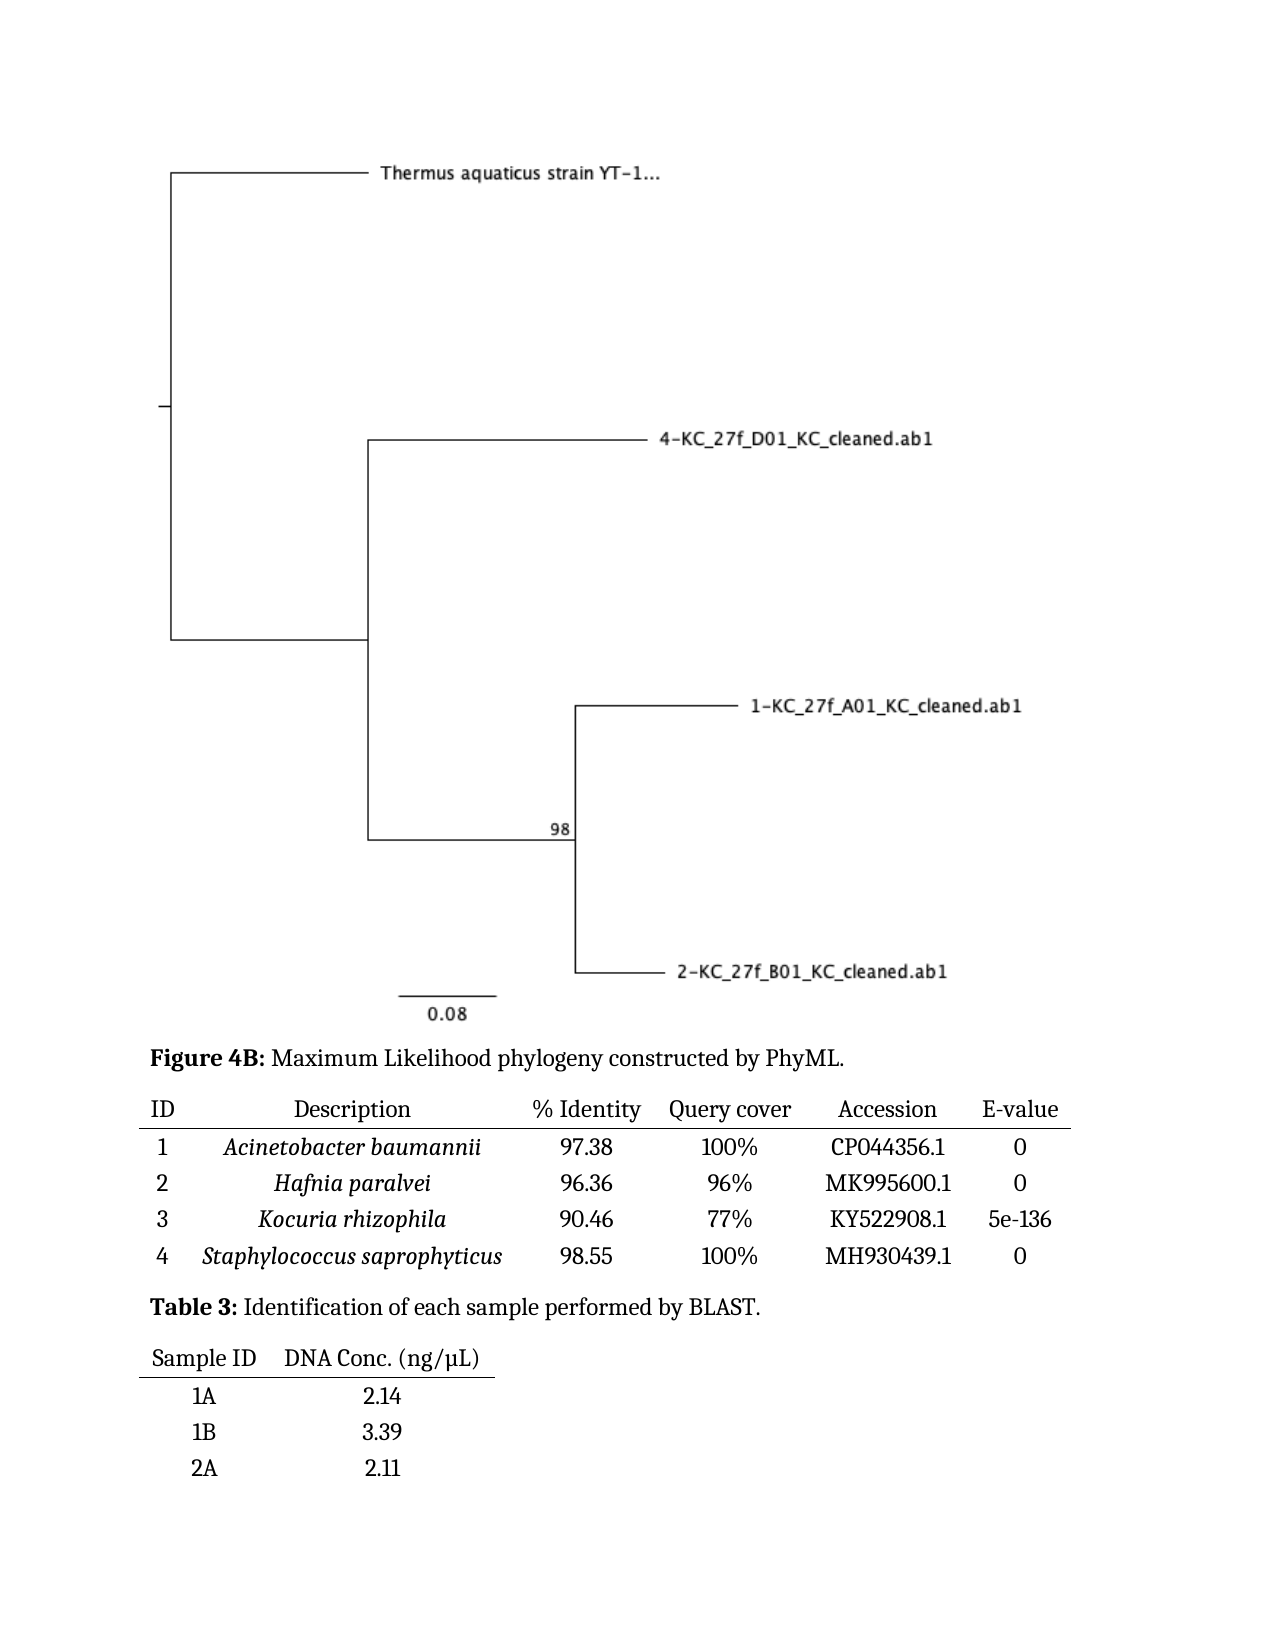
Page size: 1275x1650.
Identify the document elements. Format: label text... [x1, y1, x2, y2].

table_cell 3.39 [270, 1414, 494, 1451]
table_cell KY522908.1 [807, 1202, 969, 1238]
text Table 3: Identification of each sample performed by BLAST. [150, 1293, 1125, 1322]
table_cell Hafnia paralvei [186, 1165, 519, 1202]
table_cell 90.46 [519, 1202, 654, 1238]
table_header Accession [807, 1091, 969, 1127]
table_header E-value [969, 1091, 1071, 1127]
table_cell Acinetobacter baumannii [186, 1129, 519, 1165]
table_cell 2A [139, 1451, 270, 1487]
text Figure 4B: Maximum Likelihood phylogeny constructed by PhyML. [150, 1044, 1125, 1072]
table_header % Identity [519, 1091, 654, 1127]
table_header DNA Conc. (ng/µL) [270, 1340, 494, 1377]
table_cell 3 [139, 1202, 186, 1238]
table_cell MK995600.1 [807, 1165, 969, 1202]
table_cell 0 [969, 1238, 1071, 1274]
table_cell 98.55 [519, 1238, 654, 1274]
table_cell 100% [654, 1238, 807, 1274]
table_cell 2 [139, 1165, 186, 1202]
table_cell 5e-136 [969, 1202, 1071, 1238]
table_cell 0 [969, 1129, 1071, 1165]
table_cell 4 [139, 1238, 186, 1274]
table_cell 96% [654, 1165, 807, 1202]
table_cell 77% [654, 1202, 807, 1238]
table_cell 2.14 [270, 1378, 494, 1414]
table_cell 96.36 [519, 1165, 654, 1202]
table_cell 0 [969, 1165, 1071, 1202]
table_header Description [186, 1091, 519, 1127]
table_header Query cover [654, 1091, 807, 1127]
table_cell Kocuria rhizophila [186, 1202, 519, 1238]
table_cell MH930439.1 [807, 1238, 969, 1274]
table_cell 1 [139, 1129, 186, 1165]
table_cell 97.38 [519, 1129, 654, 1165]
table_cell 1A [139, 1378, 270, 1414]
table_cell 2.11 [270, 1451, 494, 1487]
table_header Sample ID [139, 1340, 270, 1377]
table_cell 100% [654, 1129, 807, 1165]
table_cell CP044356.1 [807, 1129, 969, 1165]
table_cell Staphylococcus saprophyticus [186, 1238, 519, 1274]
table_cell 1B [139, 1414, 270, 1451]
picture [150, 150, 1025, 1025]
table_header ID [139, 1091, 186, 1127]
